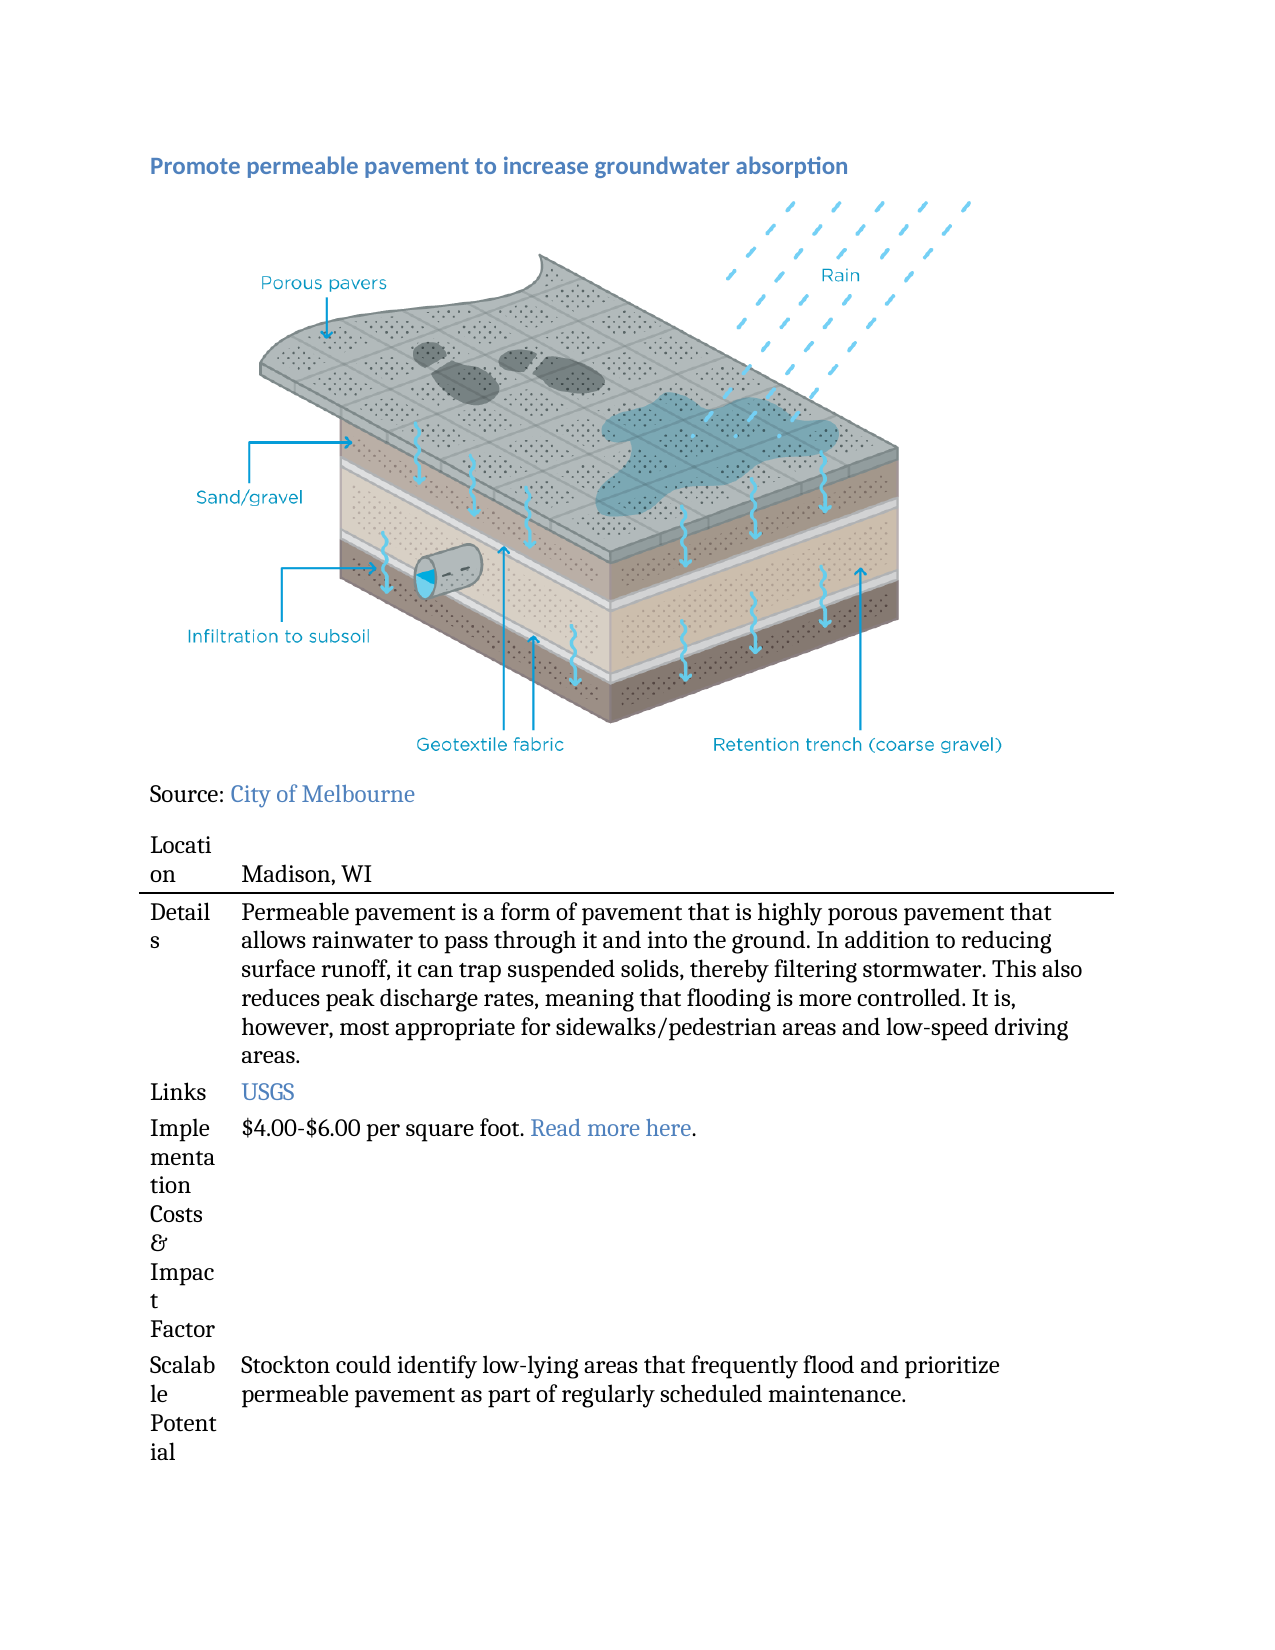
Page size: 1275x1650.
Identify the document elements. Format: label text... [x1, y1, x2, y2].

table_cell USGS [230, 1074, 1114, 1110]
table_cell Implementation Costs & Impact Factor [139, 1110, 230, 1347]
table_cell Details [139, 894, 230, 1074]
table_header Location [139, 827, 230, 892]
table_header Madison, WI [230, 827, 1114, 892]
table_cell Links [139, 1074, 230, 1110]
subtitle Promote permeable pavement to increase groundwater absorption [150, 150, 1125, 181]
table_cell $4.00-$6.00 per square foot. Read more here. [230, 1110, 1114, 1347]
picture [168, 199, 1044, 780]
table_cell Scalable Potential [139, 1348, 230, 1470]
table_cell Permeable pavement is a form of pavement that is highly porous pavement that allows rainwater to pass through it and into the ground. In addition to reducing surface runoff, it can trap suspended solids, thereby filtering stormwater. This also reduces peak discharge rates, meaning that flooding is more controlled. It is, however, most appropriate for sidewalks/pedestrian areas and low-speed driving areas. [230, 894, 1114, 1074]
table_cell Stockton could identify low-lying areas that frequently flood and prioritize permeable pavement as part of regularly scheduled maintenance. [230, 1348, 1114, 1470]
